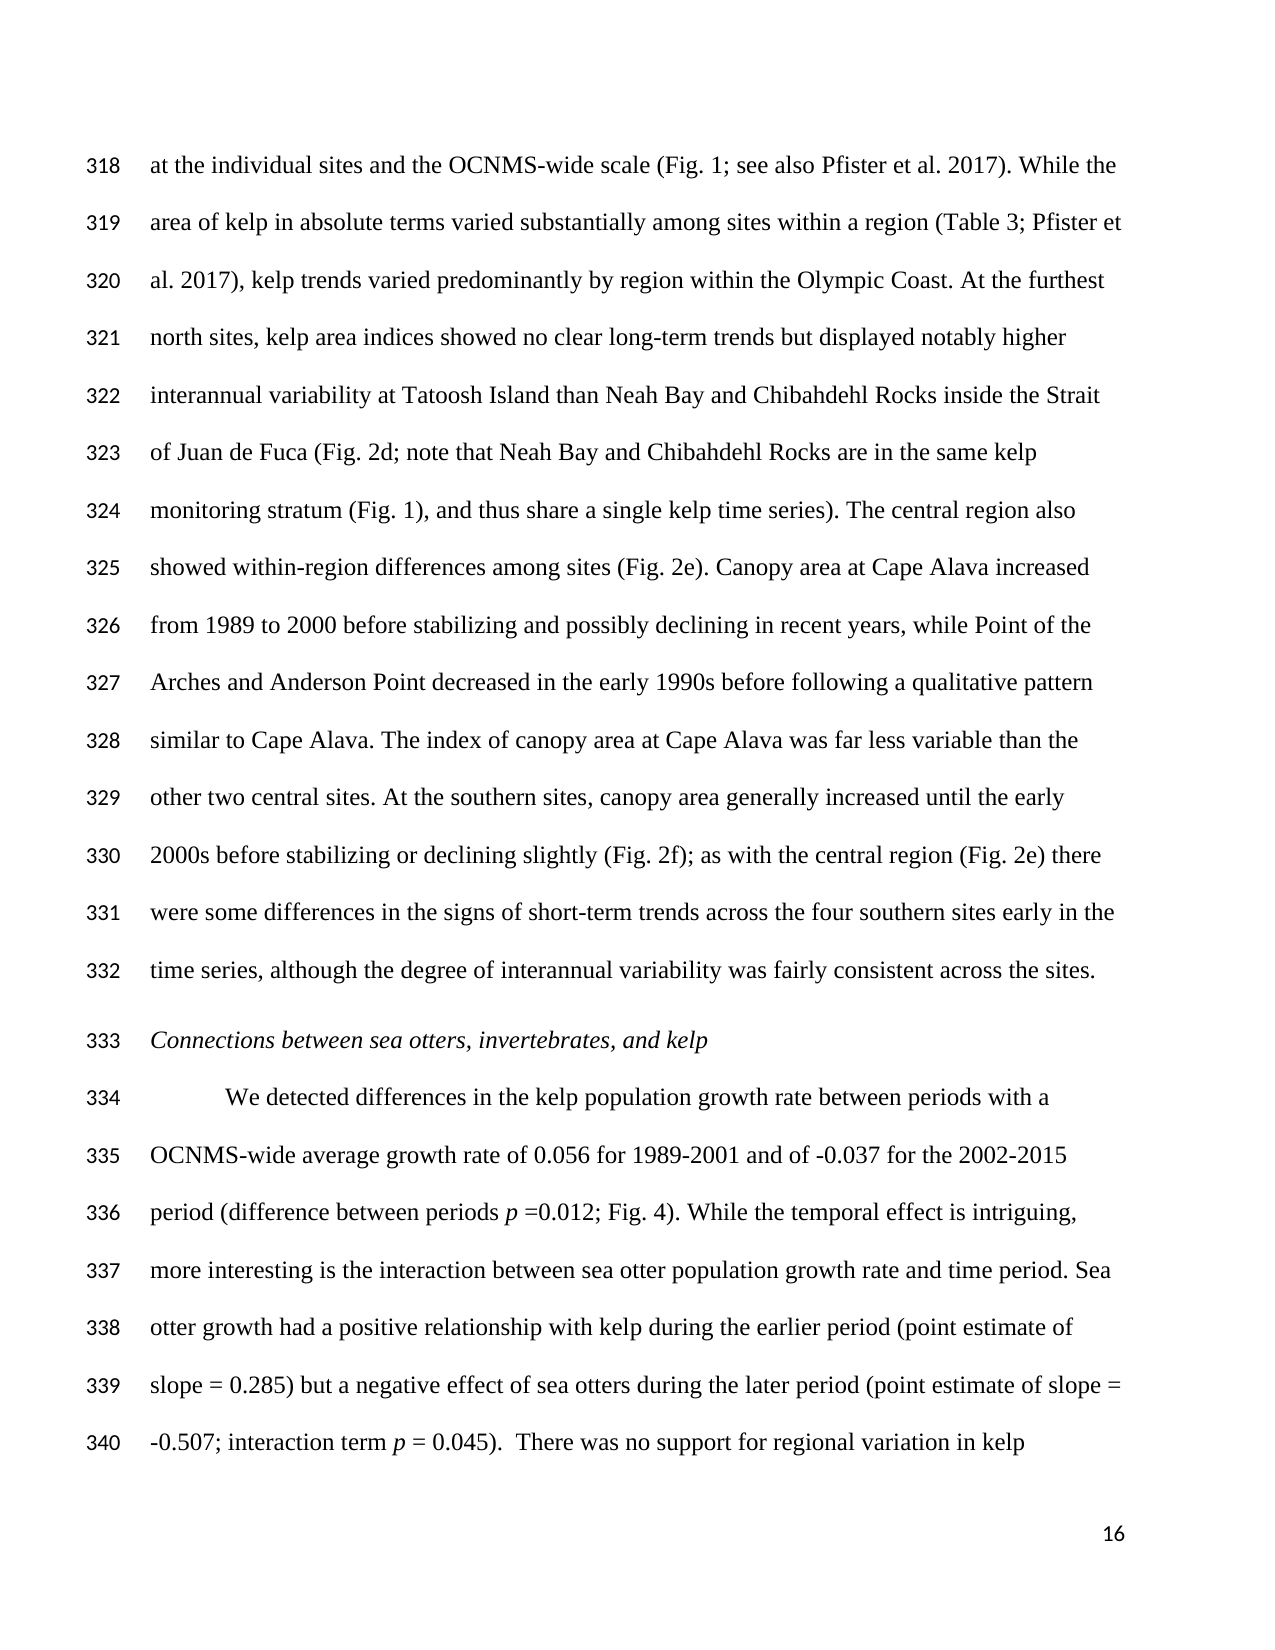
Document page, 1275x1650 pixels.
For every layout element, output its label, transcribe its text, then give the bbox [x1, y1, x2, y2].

text Connections between sea otters, invertebrates, and kelp [150, 1025, 1125, 1054]
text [150, 1082, 1125, 1456]
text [150, 150, 1125, 984]
